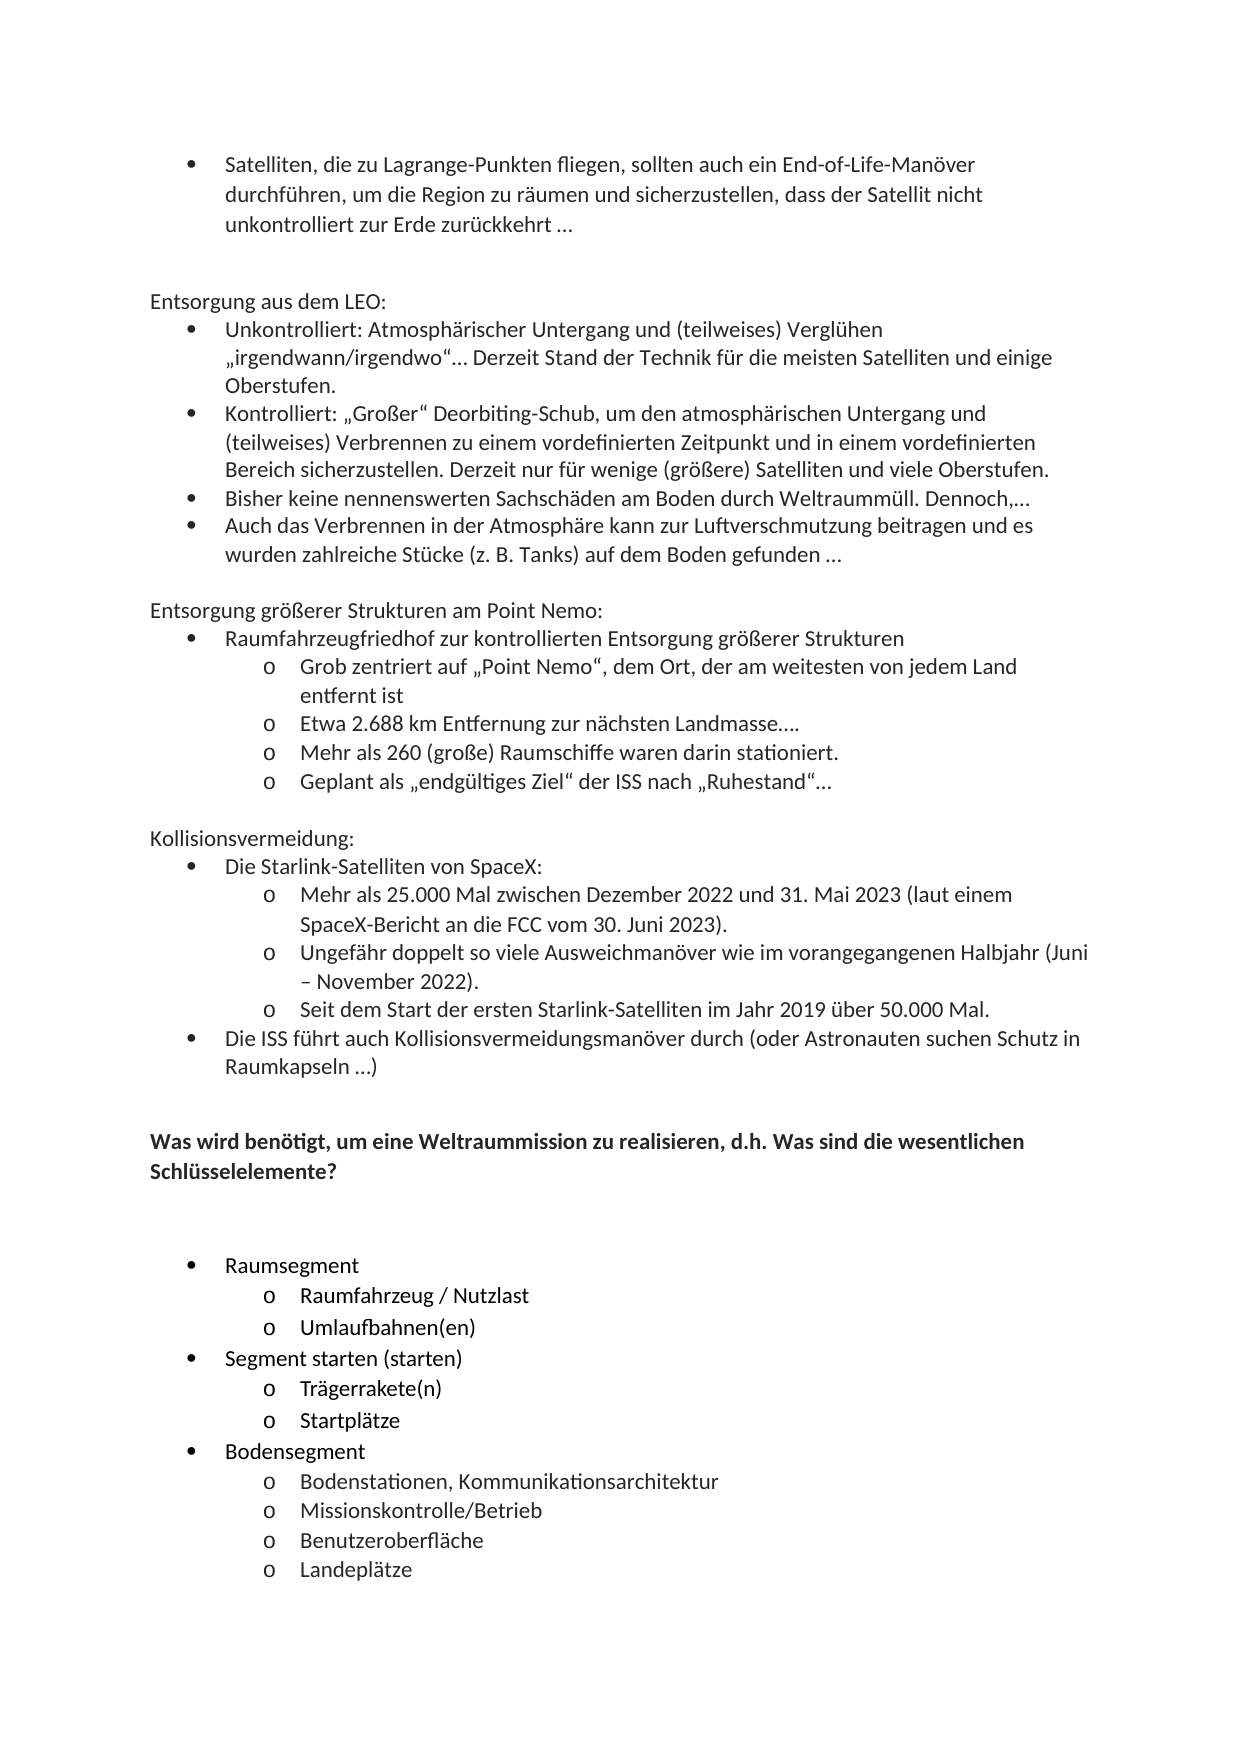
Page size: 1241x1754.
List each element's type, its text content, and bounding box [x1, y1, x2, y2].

list Geplant als „endgültiges Ziel“ der ISS nach „Ruhestand“… [262, 767, 1090, 796]
list Bodensegment [187, 1437, 1090, 1465]
list Die Starlink-Satelliten von SpaceX: [187, 852, 1090, 881]
list Startplätze [262, 1406, 1090, 1435]
text Entsorgung größerer Strukturen am Point Nemo: [150, 596, 1090, 624]
list Segment starten (starten) [187, 1344, 1090, 1372]
text Kollisionsvermeidung: [150, 824, 1090, 852]
list Bisher keine nennenswerten Sachschäden am Boden durch Weltraummüll. Dennoch,… [187, 484, 1090, 512]
list Seit dem Start der ersten Starlink-Satelliten im Jahr 2019 über 50.000 Mal. [262, 995, 1090, 1024]
list Etwa 2.688 km Entfernung zur nächsten Landmasse…. [262, 709, 1090, 738]
list Missionskontrolle/Betrieb [262, 1497, 1090, 1526]
list Unkontrolliert: Atmosphärischer Untergang und (teilweises) Verglühen „irgendwann/irgendwo“… Derzeit Stand der Technik für die meisten Satelliten und einige Oberstufen. [187, 316, 1090, 399]
list Die ISS führt auch Kollisionsvermeidungsmanöver durch (oder Astronauten suchen Schutz in Raumkapseln …) [187, 1024, 1090, 1080]
list Raumfahrzeug / Nutzlast [262, 1281, 1090, 1310]
list Raumsegment [187, 1251, 1090, 1279]
text Entsorgung aus dem LEO: [150, 287, 1090, 316]
list Satelliten, die zu Lagrange-Punkten fliegen, sollten auch ein End-of-Life-Manöver durchführen, um die Region zu räumen und sicherzustellen, dass der Satellit nicht unkontrolliert zur Erde zurückkehrt … [187, 150, 1090, 238]
list Auch das Verbrennen in der Atmosphäre kann zur Luftverschmutzung beitragen und es wurden zahlreiche Stücke (z. B. Tanks) auf dem Boden gefunden … [187, 512, 1090, 568]
list Bodenstationen, Kommunikationsarchitektur [262, 1467, 1090, 1497]
list Raumfahrzeugfriedhof zur kontrollierten Entsorgung größerer Strukturen [187, 624, 1090, 652]
list Ungefähr doppelt so viele Ausweichmanöver wie im vorangegangenen Halbjahr (Juni – November 2022). [262, 938, 1090, 995]
list Mehr als 25.000 Mal zwischen Dezember 2022 und 31. Mai 2023 (laut einem SpaceX-Bericht an die FCC vom 30. Juni 2023). [262, 881, 1090, 938]
list Umlaufbahnen(en) [262, 1313, 1090, 1342]
list Trägerrakete(n) [262, 1374, 1090, 1403]
list Kontrolliert: „Großer“ Deorbiting-Schub, um den atmosphärischen Untergang und (teilweises) Verbrennen zu einem vordefinierten Zeitpunkt und in einem vordefinierten Bereich sicherzustellen. Derzeit nur für wenige (größere) Satelliten und viele Oberstufen. [187, 399, 1090, 484]
list Mehr als 260 (große) Raumschiffe waren darin stationiert. [262, 738, 1090, 767]
text Was wird benötigt, um eine Weltraummission zu realisieren, d.h. Was sind die wesentlichen Schlüsselelemente? [150, 1127, 1090, 1185]
list Benutzeroberfläche [262, 1526, 1090, 1555]
list Grob zentriert auf „Point Nemo“, dem Ort, der am weitesten von jedem Land entfernt ist [262, 652, 1090, 709]
list Landeplätze [262, 1555, 1090, 1584]
